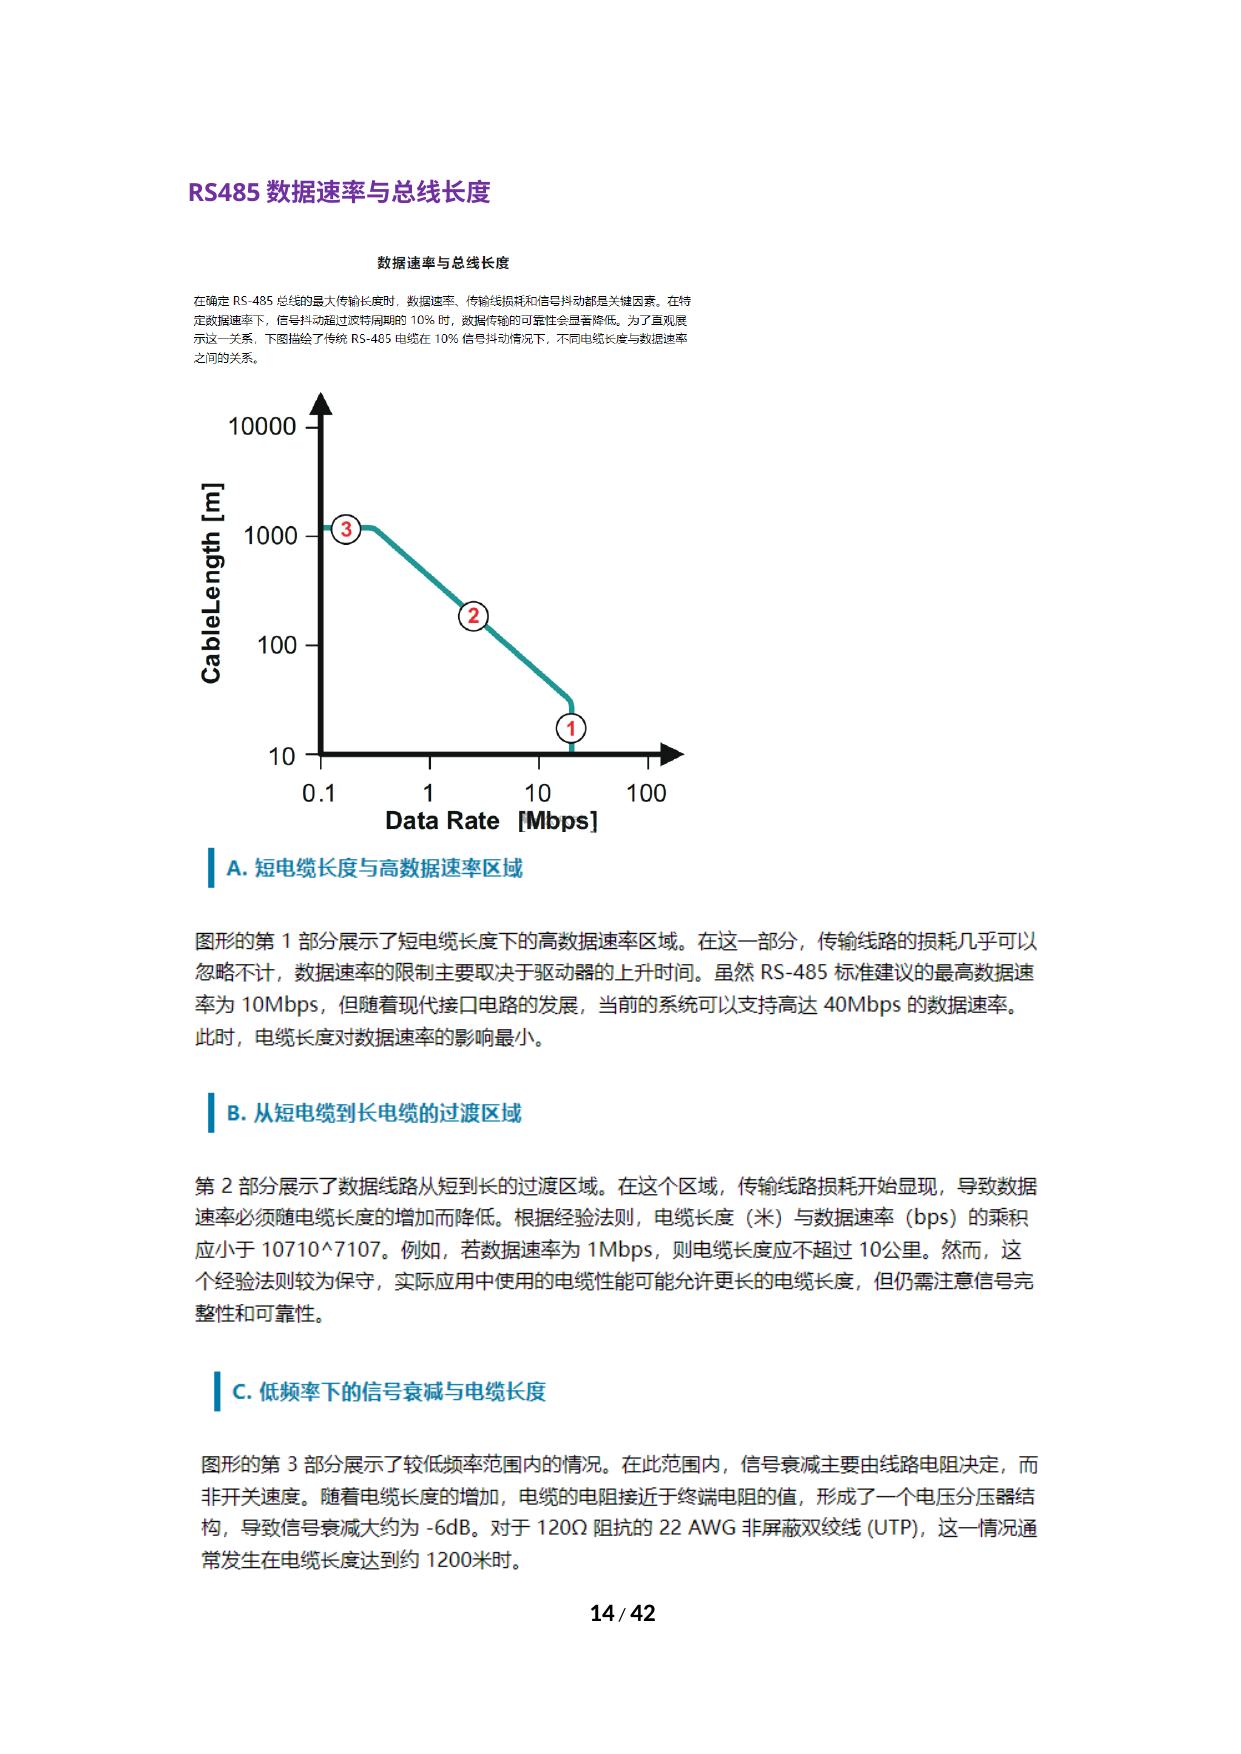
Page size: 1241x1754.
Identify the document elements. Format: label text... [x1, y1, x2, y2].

picture [187, 1358, 1053, 1577]
picture [187, 253, 1053, 1328]
subtitle RS485数据速率与总线长度 [187, 158, 1053, 223]
